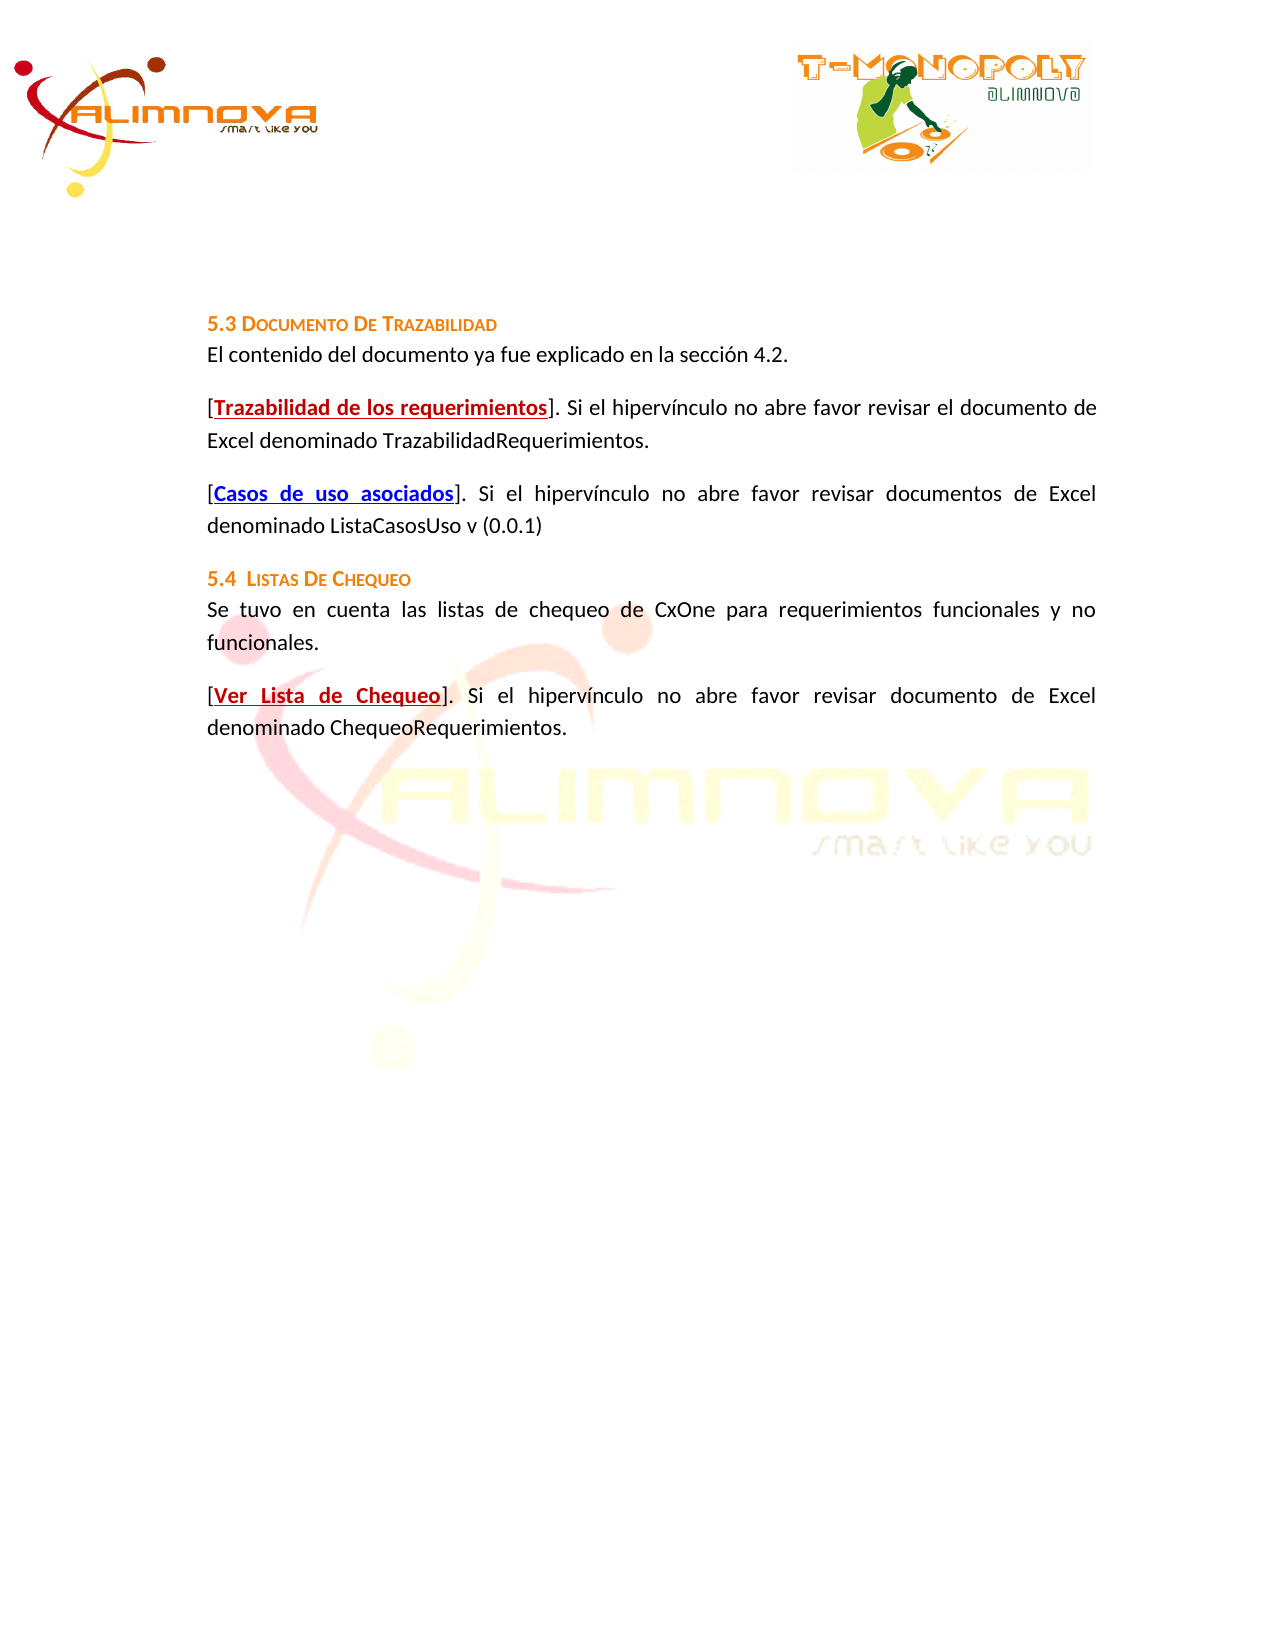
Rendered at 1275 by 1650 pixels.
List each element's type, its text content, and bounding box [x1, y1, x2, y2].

text El contenido del documento ya fue explicado en la sección 4.2. [207, 341, 1098, 368]
subtitle 5.4 Listas De Chequeo [207, 564, 1098, 592]
text [Casos de uso asociados]. Si el hipervínculo no abre favor revisar documentos de Excel denominado ListaCasosUso v (0.0.1) [207, 479, 1098, 539]
picture [792, 40, 1093, 173]
text [Trazabilidad de los requerimientos]. Si el hipervínculo no abre favor revisar el documento de Excel denominado TrazabilidadRequerimientos. [207, 393, 1098, 454]
subtitle 5.3 Documento De Trazabilidad [207, 309, 1098, 337]
picture [10, 55, 319, 199]
text Se tuvo en cuenta las listas de chequeo de CxOne para requerimientos funcionales y no funcionales. [207, 596, 1098, 656]
text [Ver Lista de Chequeo]. Si el hipervínculo no abre favor revisar documento de Excel denominado ChequeoRequerimientos. [207, 681, 1098, 741]
